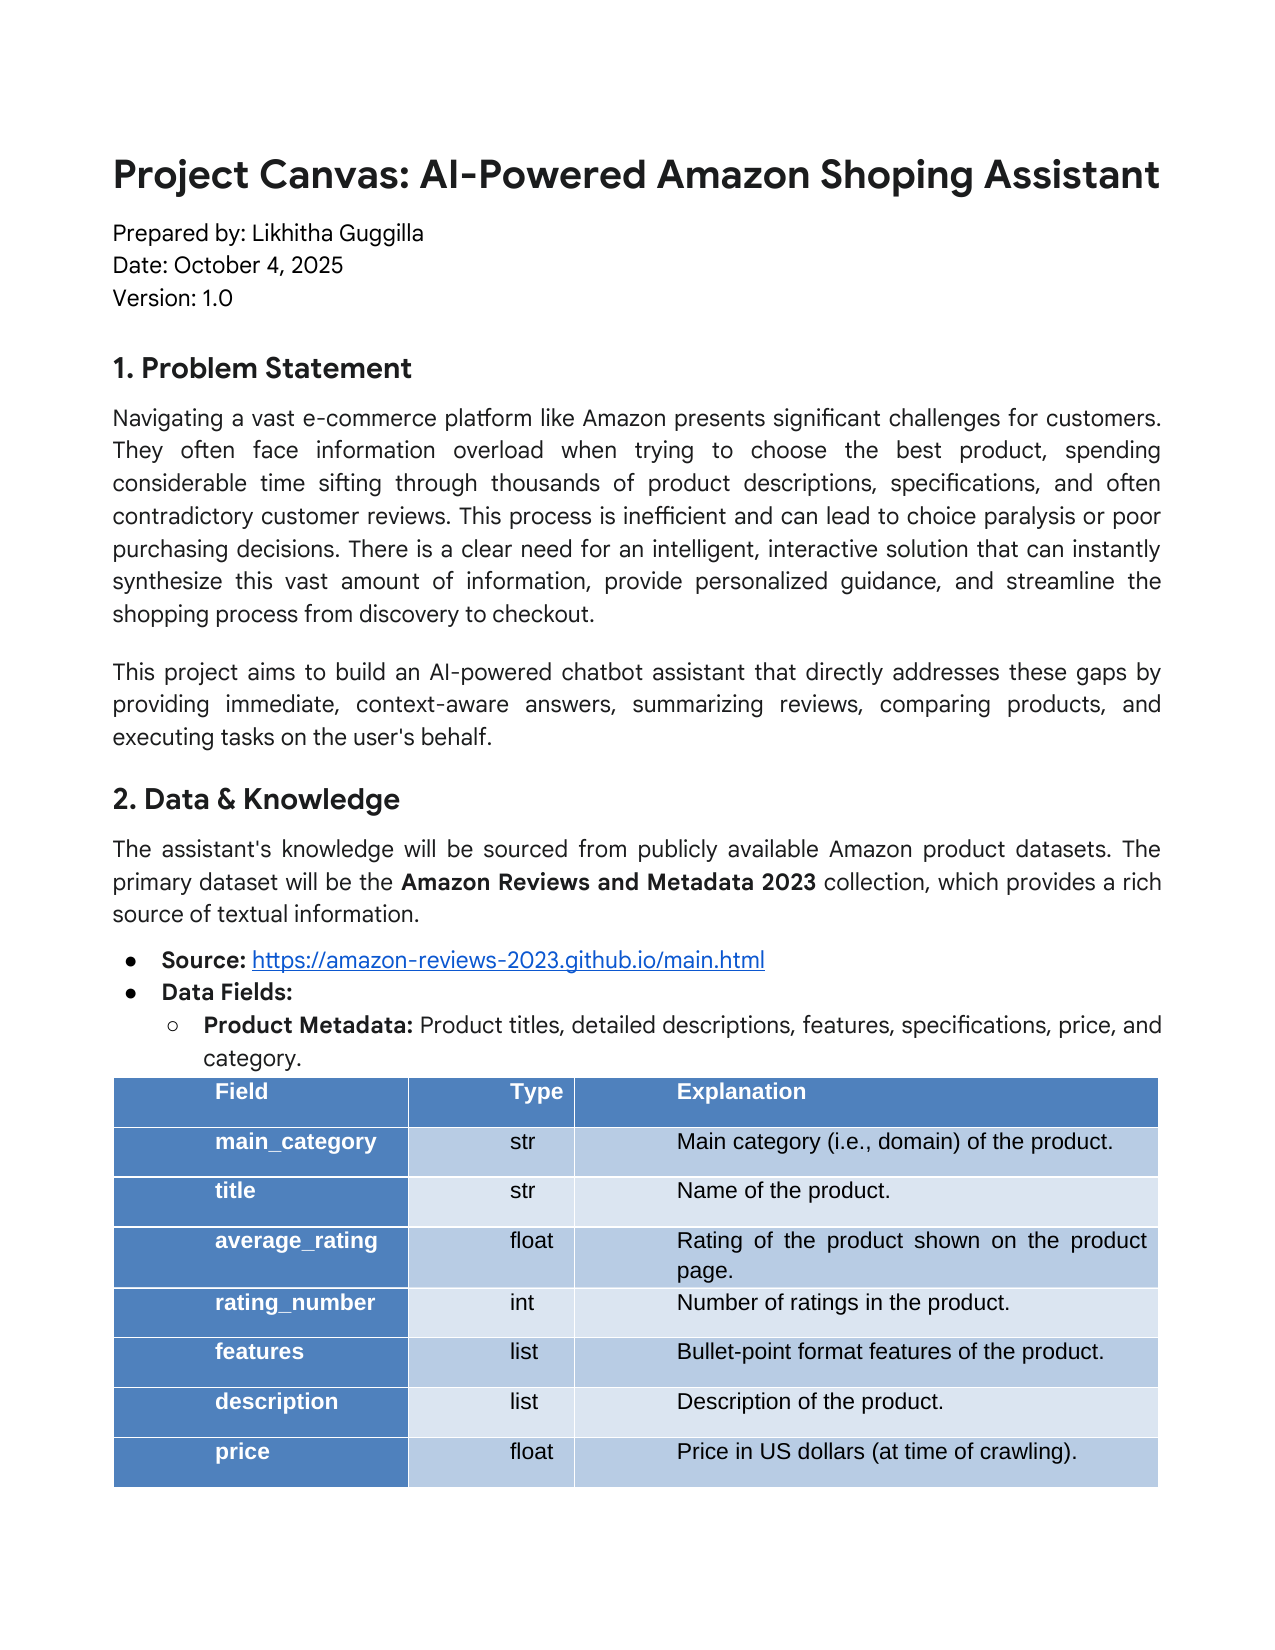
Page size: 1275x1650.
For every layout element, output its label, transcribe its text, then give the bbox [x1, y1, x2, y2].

table_cell main_category [114, 1128, 408, 1176]
table_cell str [409, 1178, 574, 1226]
table_cell price [114, 1438, 408, 1487]
table_cell list [409, 1388, 574, 1437]
table_cell int [409, 1289, 574, 1337]
text Navigating a vast e-commerce platform like Amazon presents significant challenges for customers. They often face information overload when trying to choose the best product, spending considerable time sifting through thousands of product descriptions, specifications, and often contradictory customer reviews. This process is inefficient and can lead to choice paralysis or poor purchasing decisions. There is a clear need for an intelligent, interactive solution that can instantly synthesize this vast amount of information, provide personalized guidance, and streamline the shopping process from discovery to checkout. [112, 404, 1162, 629]
subtitle 1. Problem Statement [112, 350, 1162, 386]
table_cell list [409, 1338, 574, 1387]
table_cell str [409, 1128, 574, 1176]
text The assistant's knowledge will be sourced from publicly available Amazon product datasets. The primary dataset will be the Amazon Reviews and Metadata 2023 collection, which provides a rich source of textual information. [112, 835, 1162, 929]
table_header Type [409, 1078, 574, 1127]
list Source: https://amazon-reviews-2023.github.io/main.html [123, 946, 1162, 974]
table_cell Description of the product. [575, 1388, 1158, 1437]
subtitle Project Canvas: AI-Powered Amazon Shoping Assistant [112, 150, 1162, 199]
table_cell float [409, 1228, 574, 1287]
table_cell description [114, 1388, 408, 1437]
table_cell rating_number [114, 1289, 408, 1337]
table_cell features [114, 1338, 408, 1387]
table_cell average_rating [114, 1228, 408, 1287]
text Prepared by: Likhitha Guggilla [112, 219, 1162, 248]
text Date: October 4, 2025 [112, 252, 1162, 280]
table_cell Name of the product. [575, 1178, 1158, 1226]
list Product Metadata: Product titles, detailed descriptions, features, specifications, price, and category. [166, 1011, 1162, 1073]
text This project aims to build an AI-powered chatbot assistant that directly addresses these gaps by providing immediate, context-aware answers, summarizing reviews, comparing products, and executing tasks on the user's behalf. [112, 658, 1162, 752]
table_header Explanation [575, 1078, 1158, 1127]
text Version: 1.0 [112, 284, 1162, 313]
subtitle 2. Data & Knowledge [112, 781, 1162, 818]
table_cell Number of ratings in the product. [575, 1289, 1158, 1337]
table_cell Rating of the product shown on the product page. [575, 1228, 1158, 1287]
table_cell Price in US dollars (at time of crawling). [575, 1438, 1158, 1487]
list Data Fields: [123, 978, 1162, 1007]
table_cell float [409, 1438, 574, 1487]
table_cell Bullet-point format features of the product. [575, 1338, 1158, 1387]
table_header Field [114, 1078, 408, 1127]
table_cell title [114, 1178, 408, 1226]
table_cell Main category (i.e., domain) of the product. [575, 1128, 1158, 1176]
